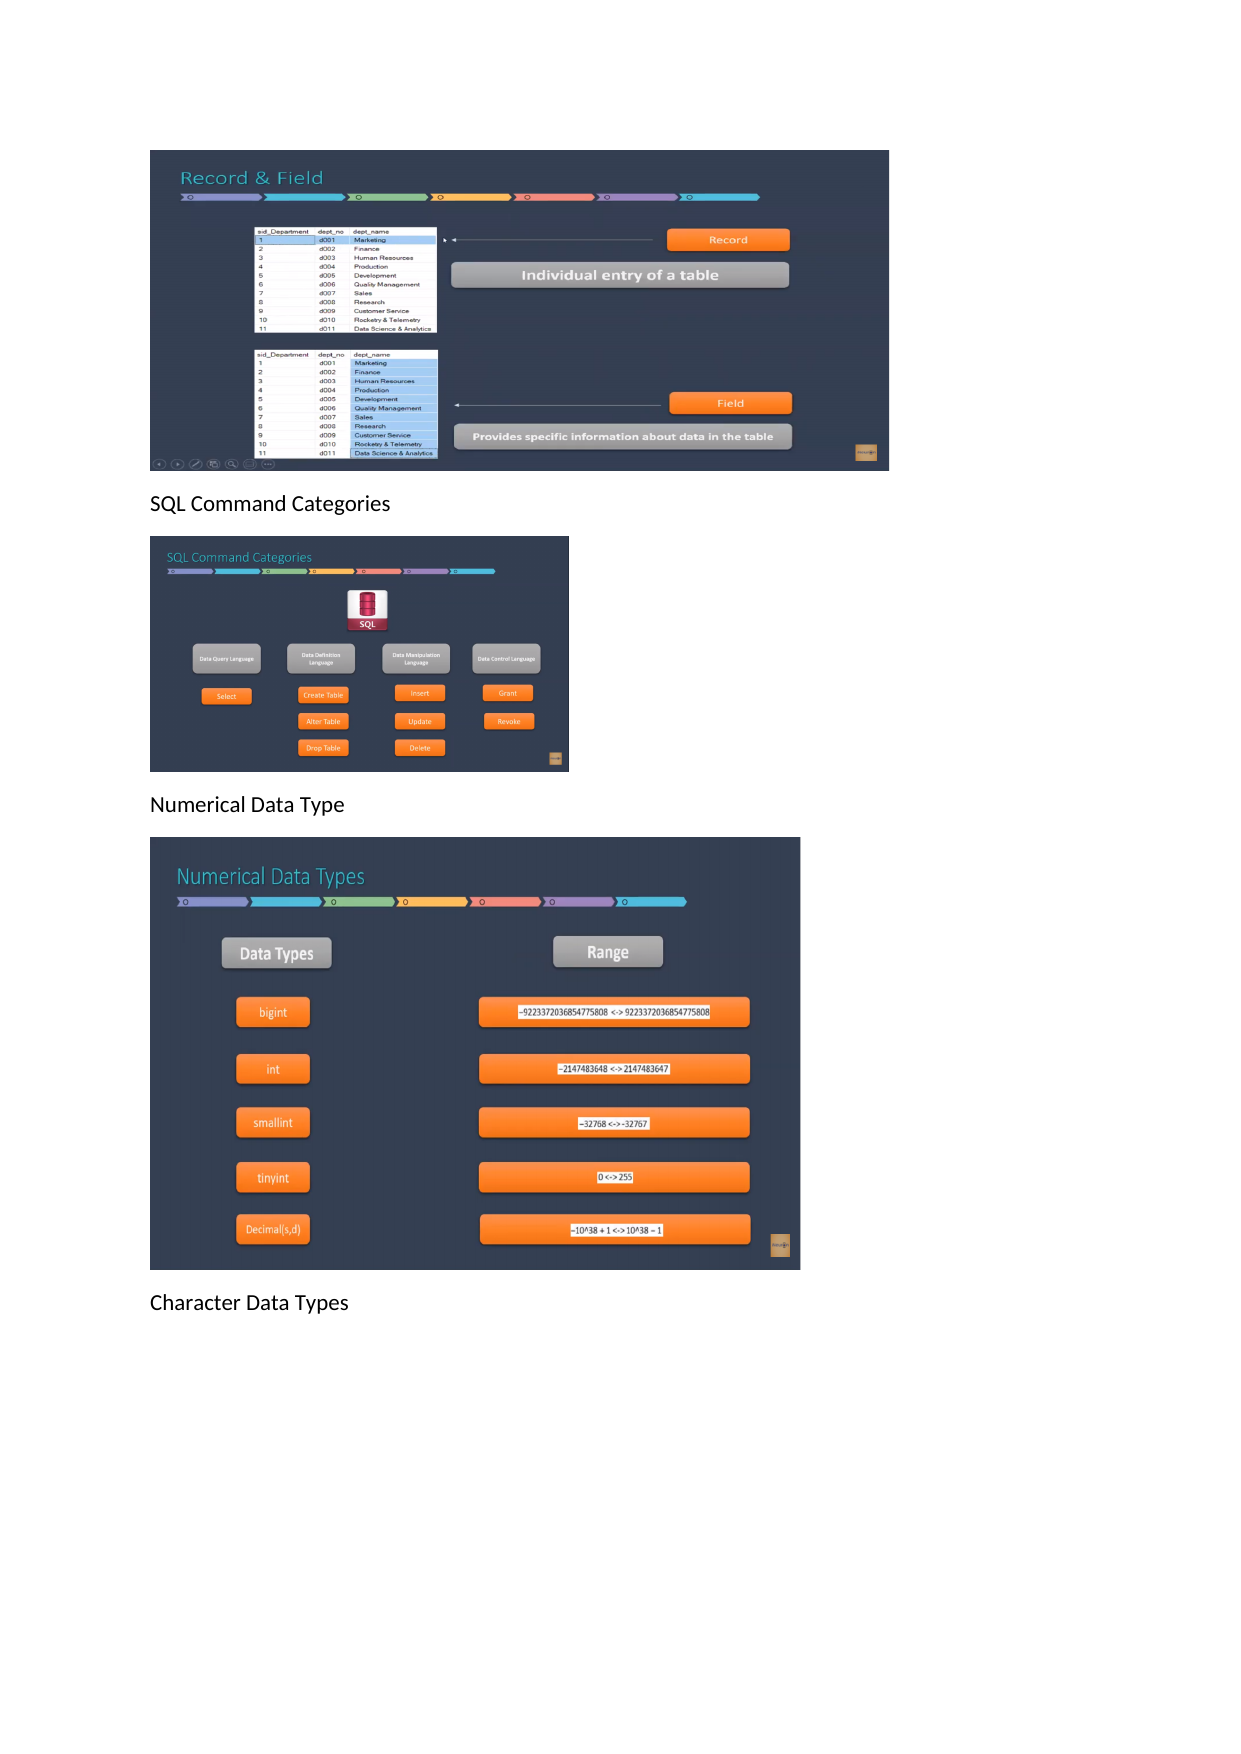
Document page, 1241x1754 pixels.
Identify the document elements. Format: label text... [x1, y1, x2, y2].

text Numerical Data Type [150, 790, 1090, 818]
picture [150, 837, 801, 1270]
picture [150, 150, 890, 471]
text SQL Command Categories [150, 489, 1090, 517]
picture [150, 536, 569, 772]
text Character Data Types [150, 1288, 1090, 1316]
